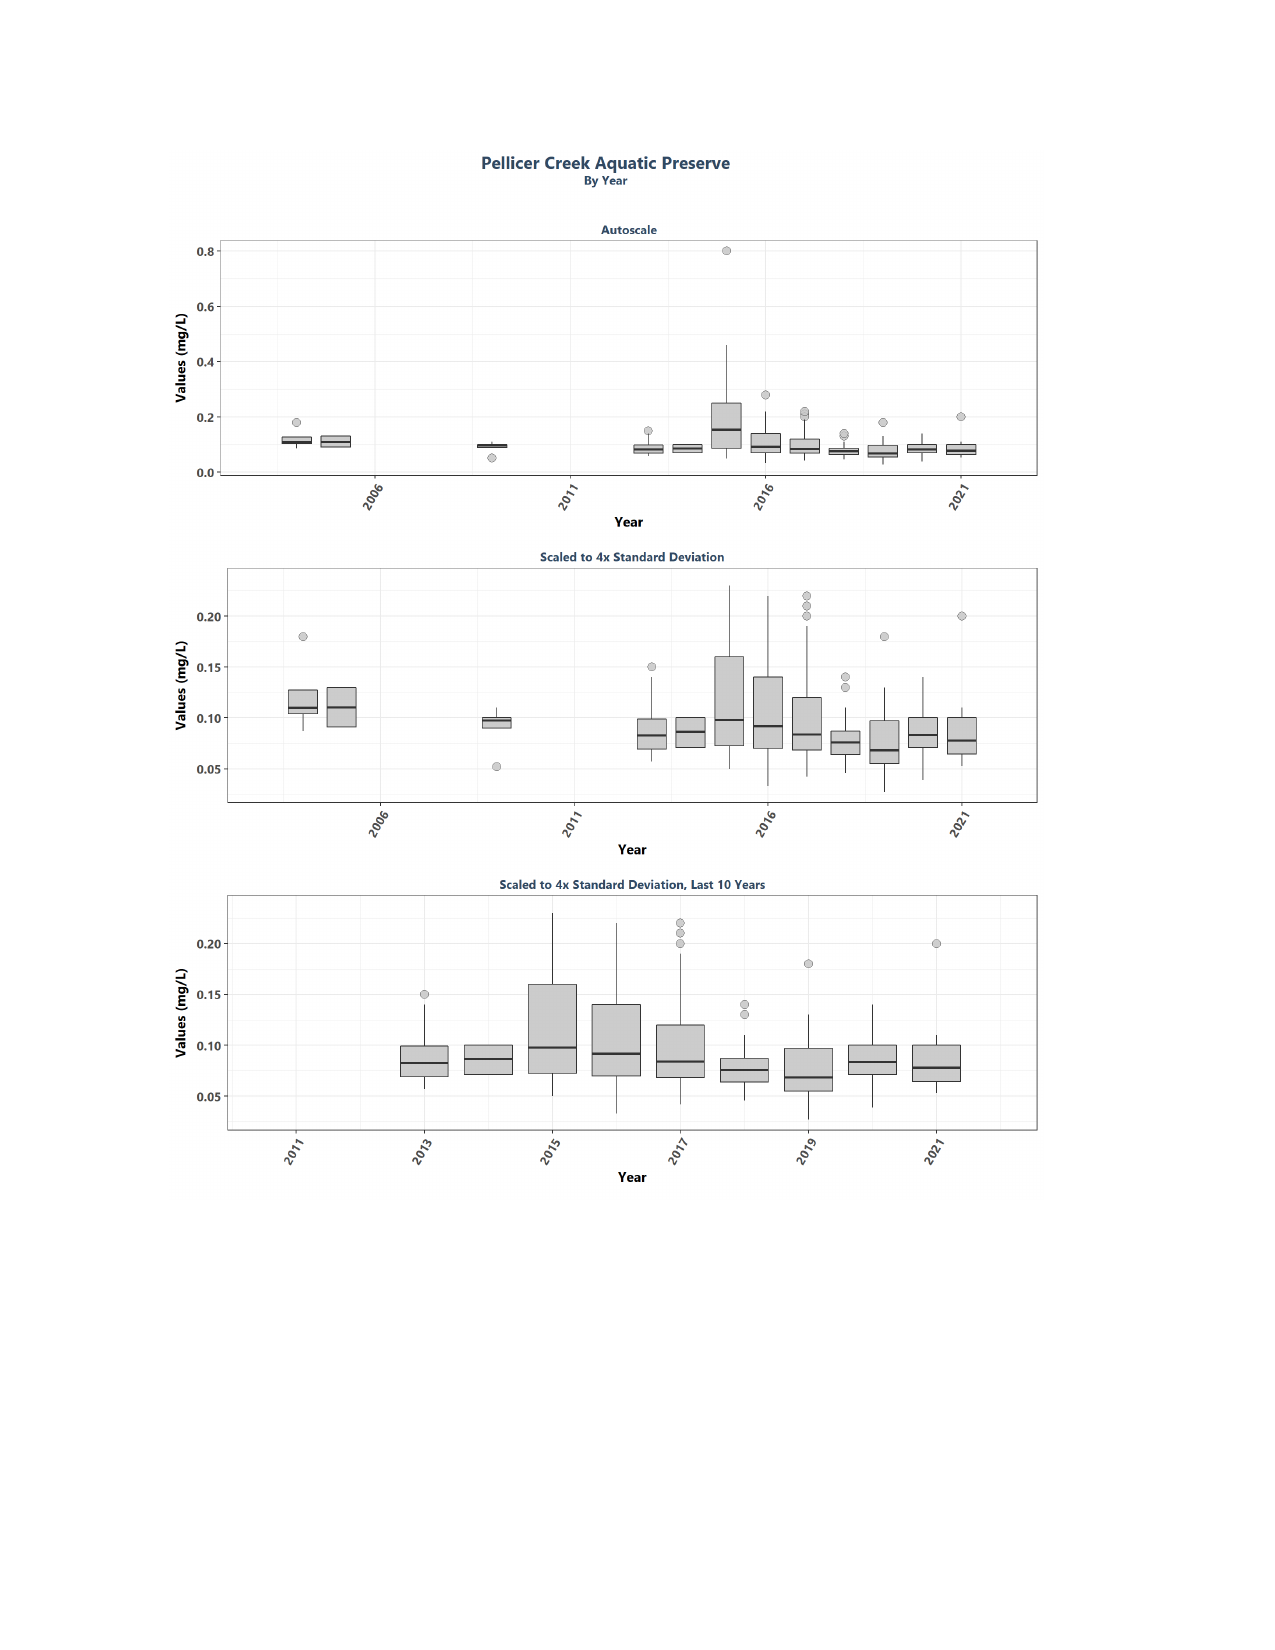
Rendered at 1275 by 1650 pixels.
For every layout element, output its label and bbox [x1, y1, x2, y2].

picture [168, 150, 1044, 1200]
